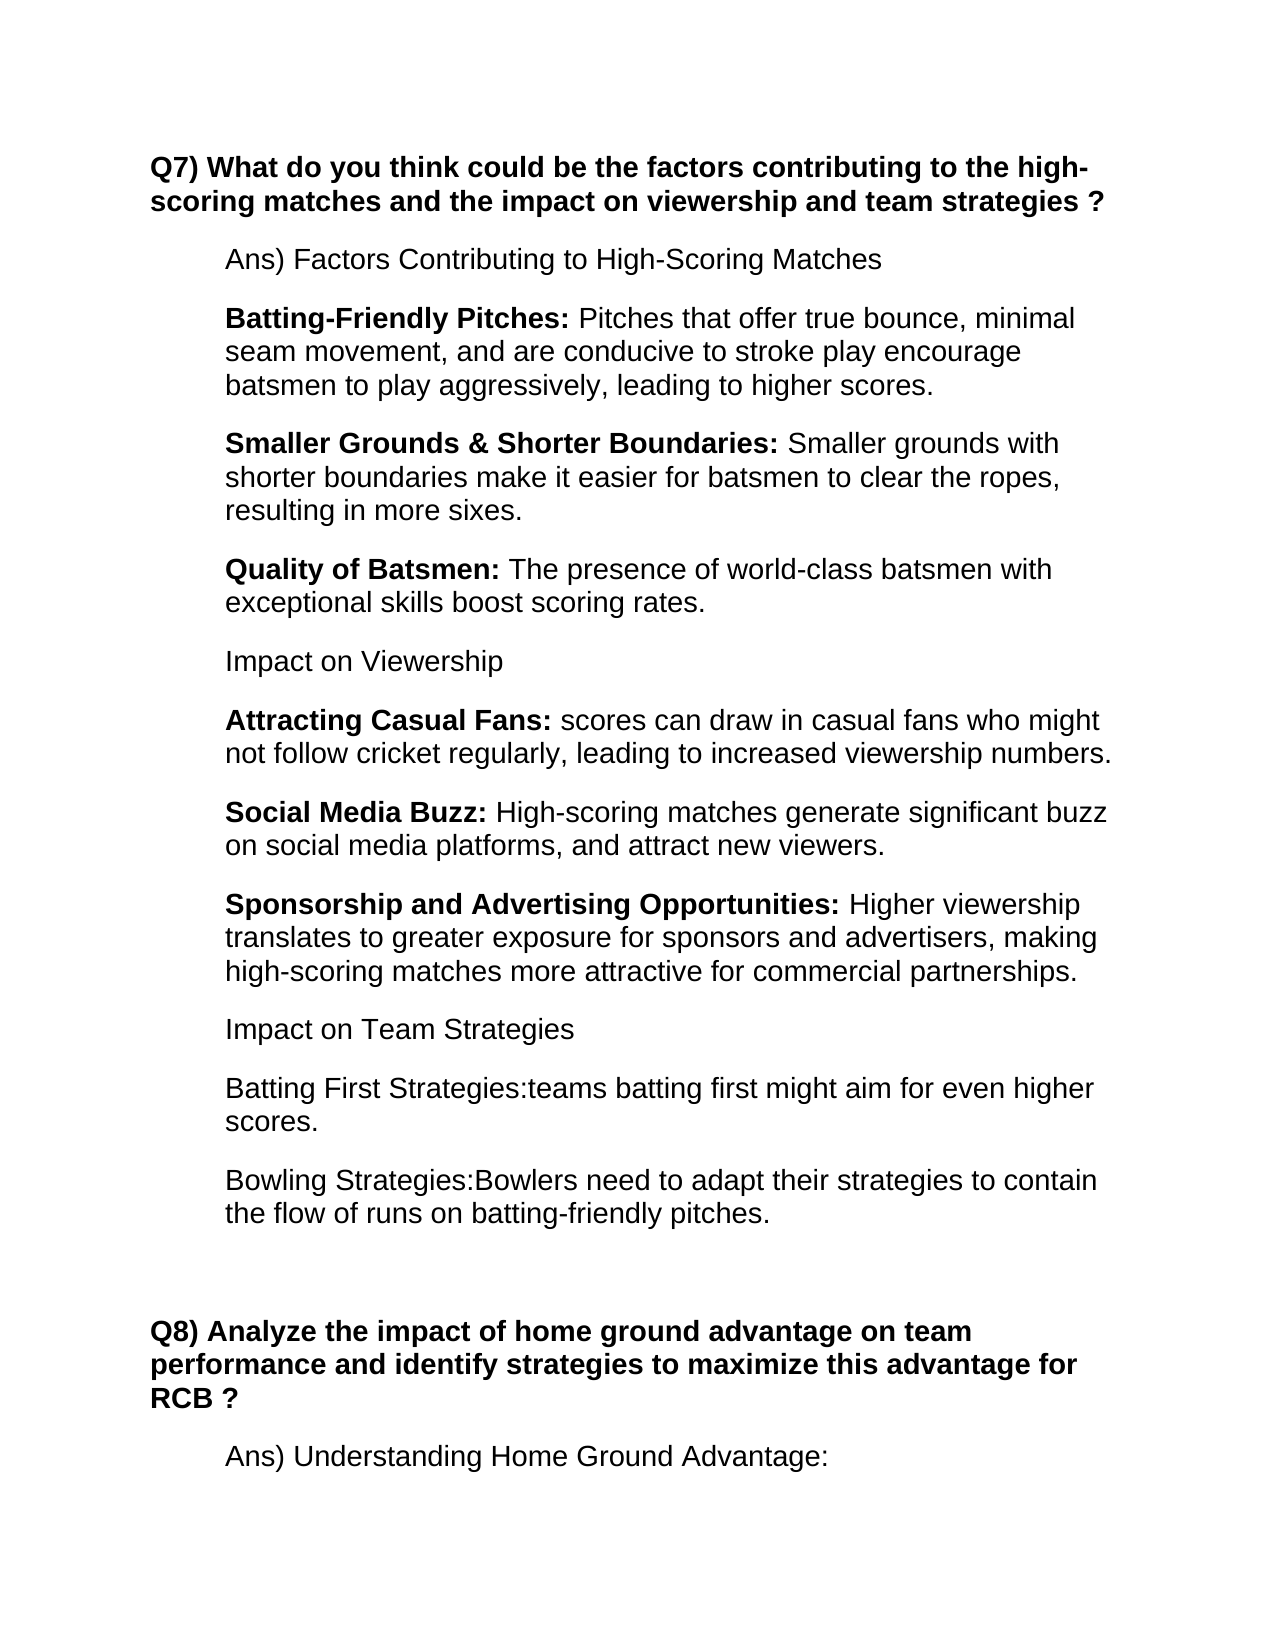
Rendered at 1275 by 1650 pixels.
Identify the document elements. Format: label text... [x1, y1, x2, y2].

text Smaller Grounds & Shorter Boundaries: Smaller grounds with shorter boundaries make it easier for batsmen to clear the ropes, resulting in more sixes. [225, 426, 1125, 527]
text Ans) Understanding Home Ground Advantage: [225, 1439, 1125, 1473]
text Q7) What do you think could be the factors contributing to the high-scoring matches and the impact on viewership and team strategies ? [150, 150, 1125, 217]
text Batting First Strategies:teams batting first might aim for even higher scores. [225, 1071, 1125, 1138]
text Social Media Buzz: High-scoring matches generate significant buzz on social media platforms, and attract new viewers. [225, 794, 1125, 862]
text Attracting Casual Fans: scores can draw in casual fans who might not follow cricket regularly, leading to increased viewership numbers. [225, 702, 1125, 769]
text Ans) Factors Contributing to High-Scoring Matches [225, 242, 1125, 276]
text Batting-Friendly Pitches: Pitches that offer true bounce, minimal seam movement, and are conducive to stroke play encourage batsmen to play aggressively, leading to higher scores. [225, 301, 1125, 401]
text Quality of Batsmen: The presence of world-class batsmen with exceptional skills boost scoring rates. [225, 552, 1125, 619]
text Sponsorship and Advertising Opportunities: Higher viewership translates to greater exposure for sponsors and advertisers, making high-scoring matches more attractive for commercial partnerships. [225, 887, 1125, 987]
text Impact on Viewership [225, 644, 1125, 677]
text Q8) Analyze the impact of home ground advantage on team performance and identify strategies to maximize this advantage for RCB ? [150, 1313, 1125, 1414]
text Bowling Strategies:Bowlers need to adapt their strategies to contain the flow of runs on batting-friendly pitches. [225, 1163, 1125, 1230]
text Impact on Team Strategies [225, 1012, 1125, 1046]
